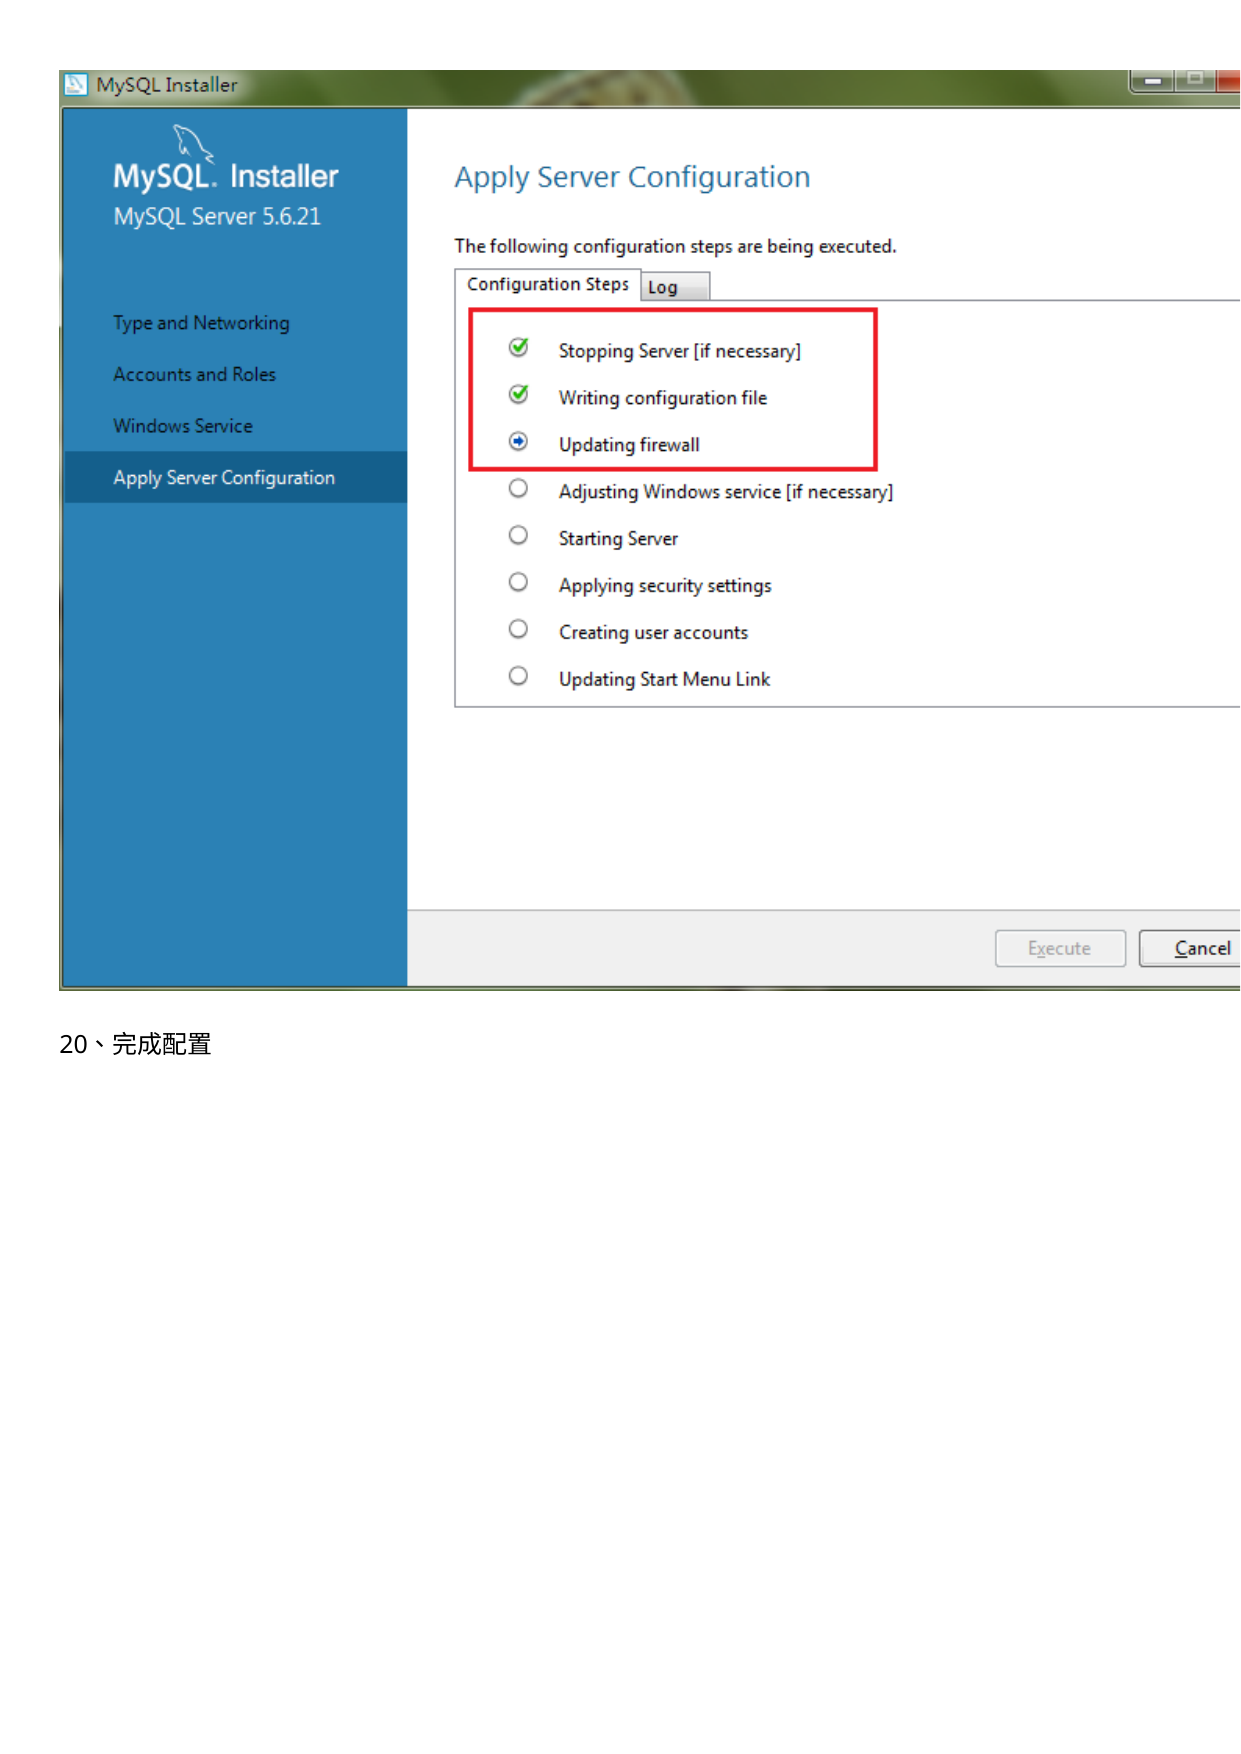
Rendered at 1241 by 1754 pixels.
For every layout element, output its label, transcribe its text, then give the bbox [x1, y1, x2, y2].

picture [59, 70, 1241, 991]
text 20、完成配置 [59, 1024, 1181, 1061]
